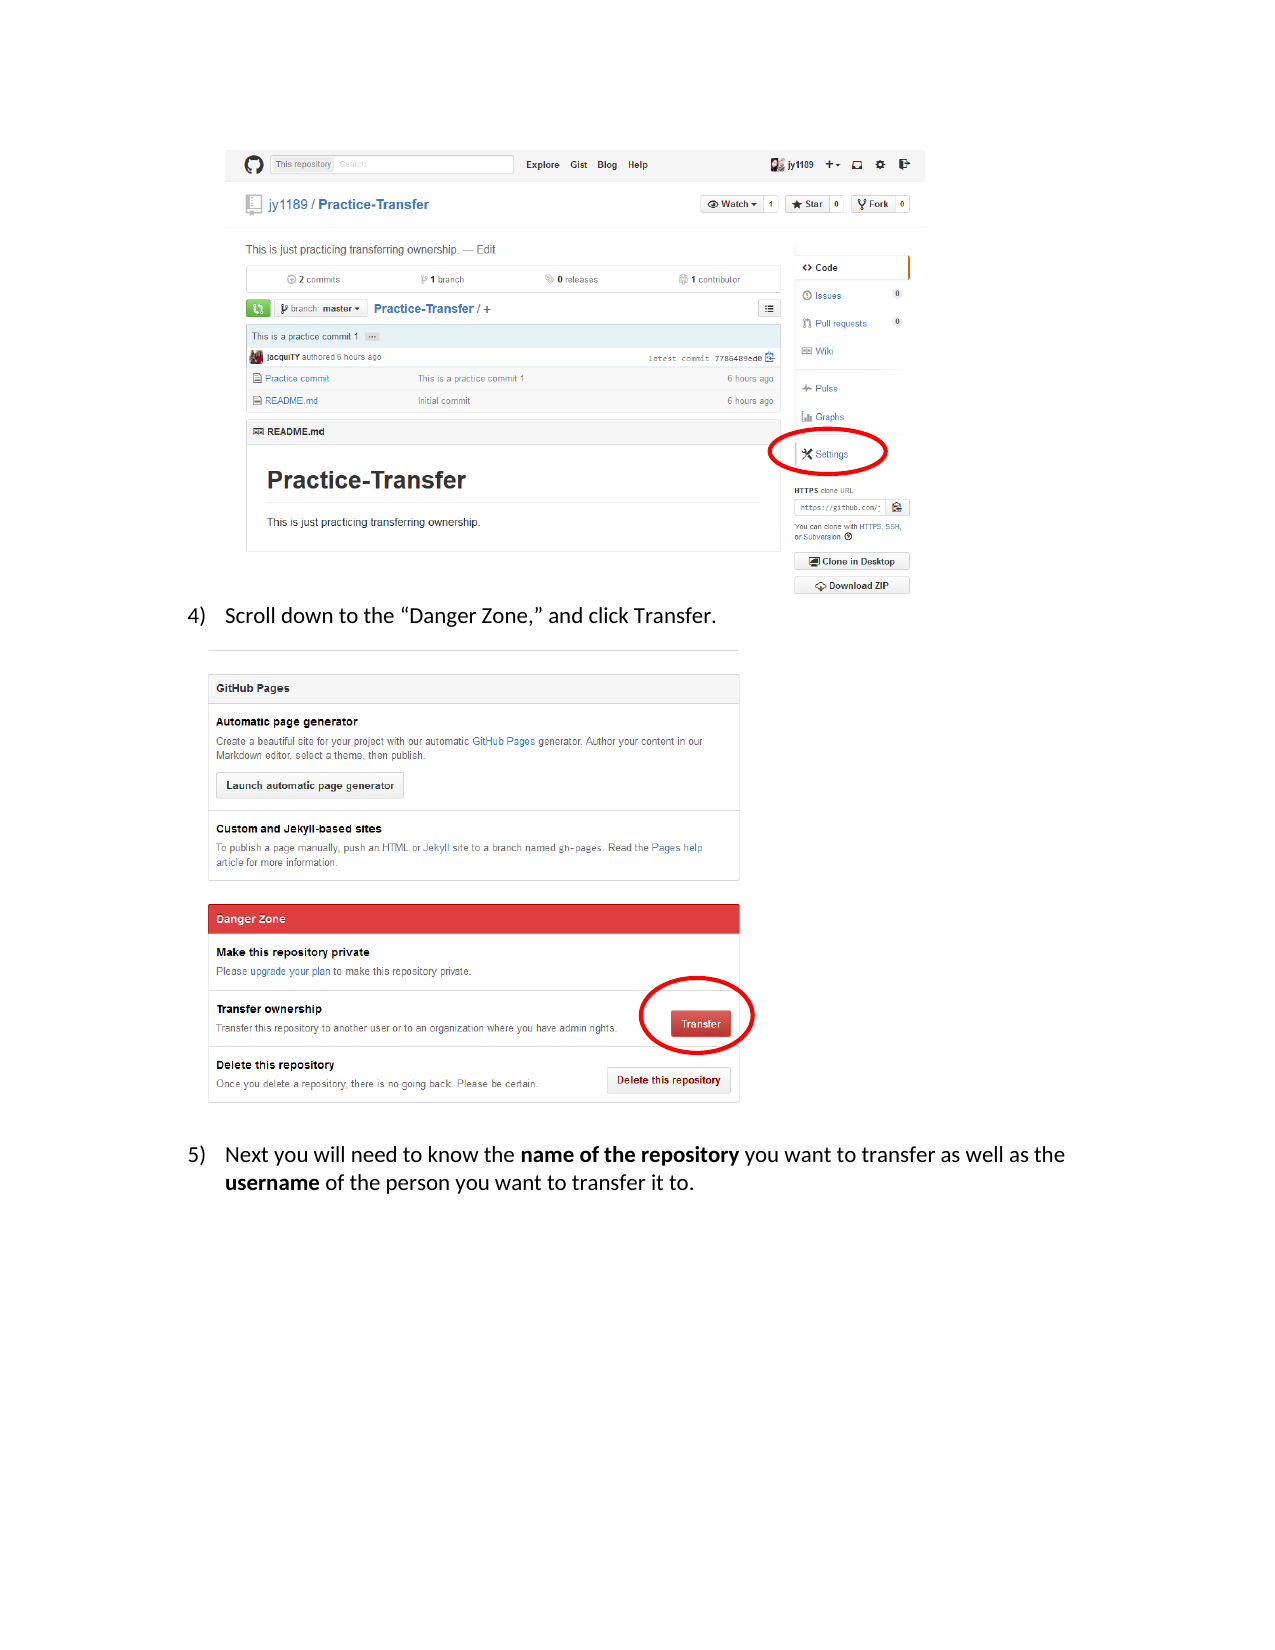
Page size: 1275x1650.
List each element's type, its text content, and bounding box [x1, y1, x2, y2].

picture [187, 650, 753, 1120]
picture [225, 150, 926, 602]
picture [643, 981, 750, 1050]
list Next you will need to know the name of the repository you want to transfer as well as the username of the person you want to transfer it to. [187, 1140, 1125, 1196]
list Scroll down to the “Danger Zone,” and click Transfer. [187, 601, 1125, 629]
